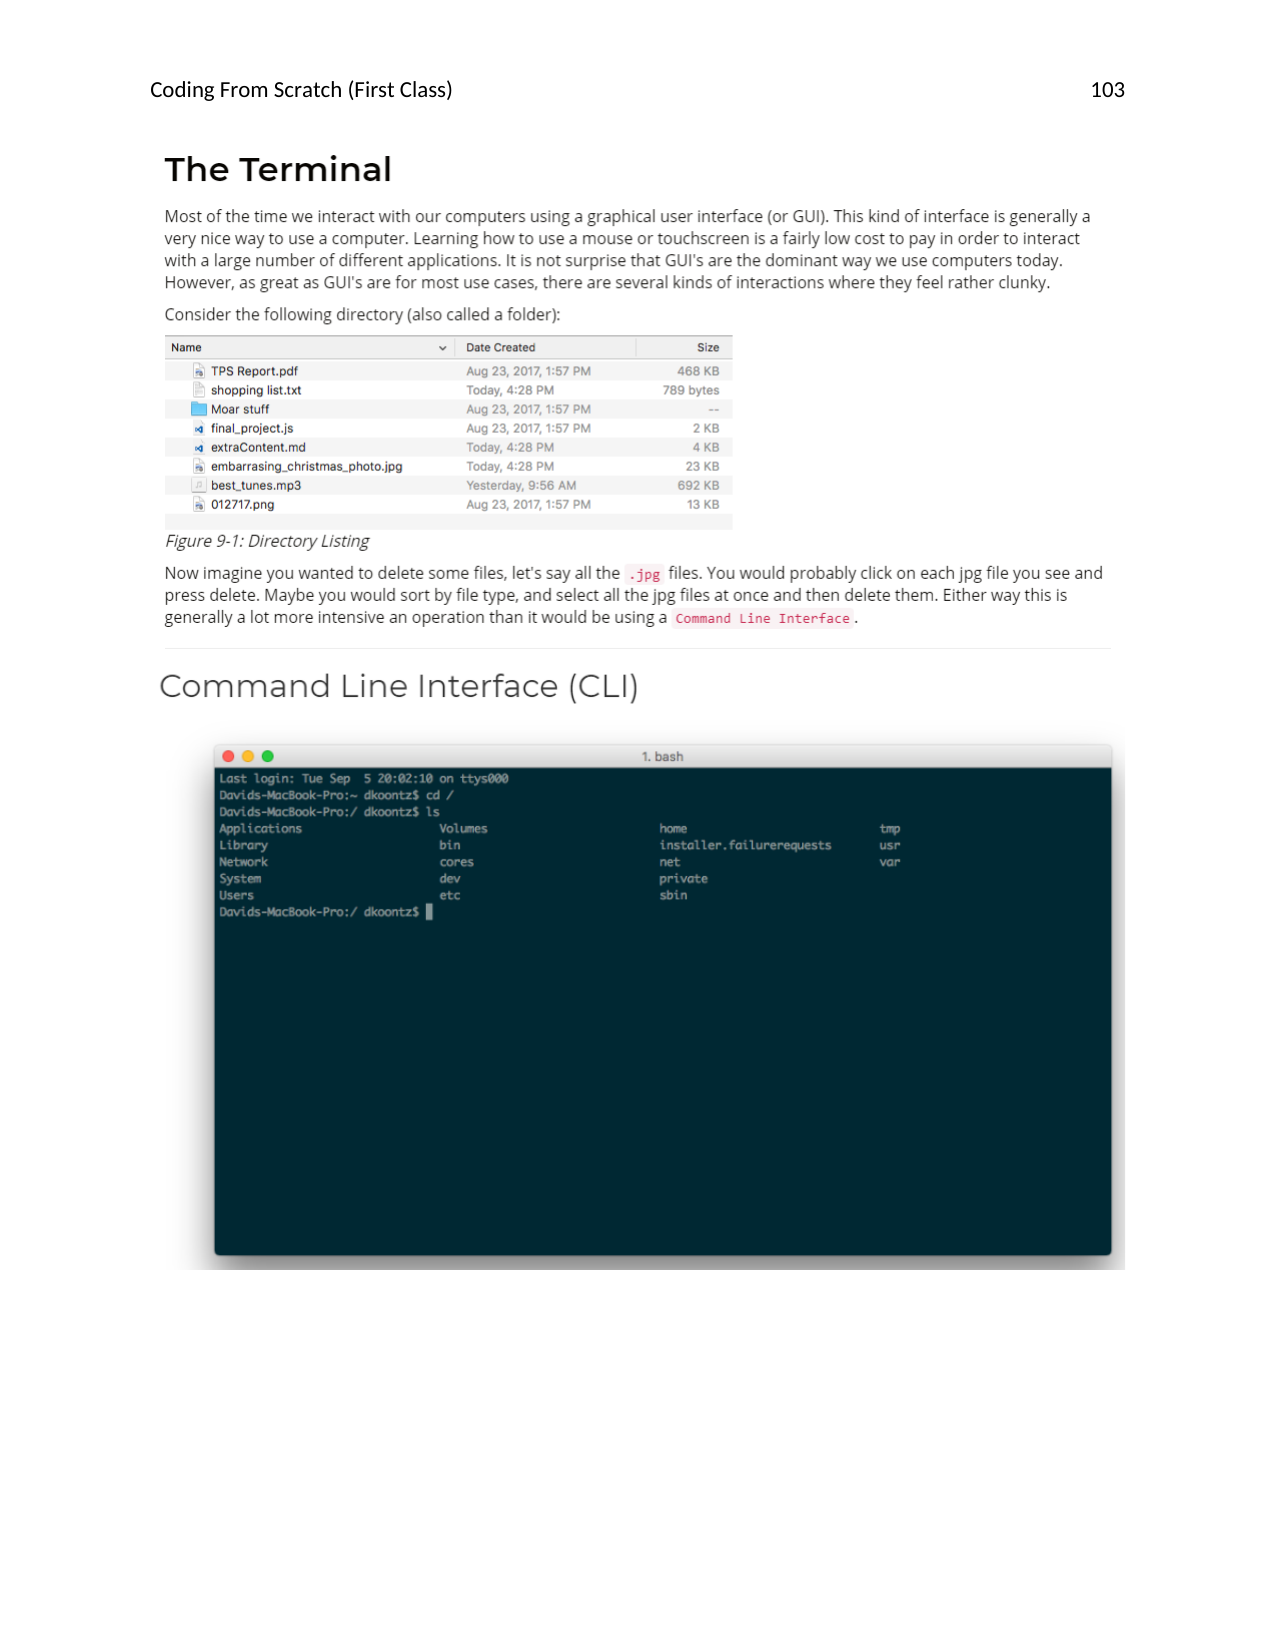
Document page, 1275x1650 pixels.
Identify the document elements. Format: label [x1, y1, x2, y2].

picture [150, 150, 1125, 661]
picture [150, 663, 1125, 1270]
